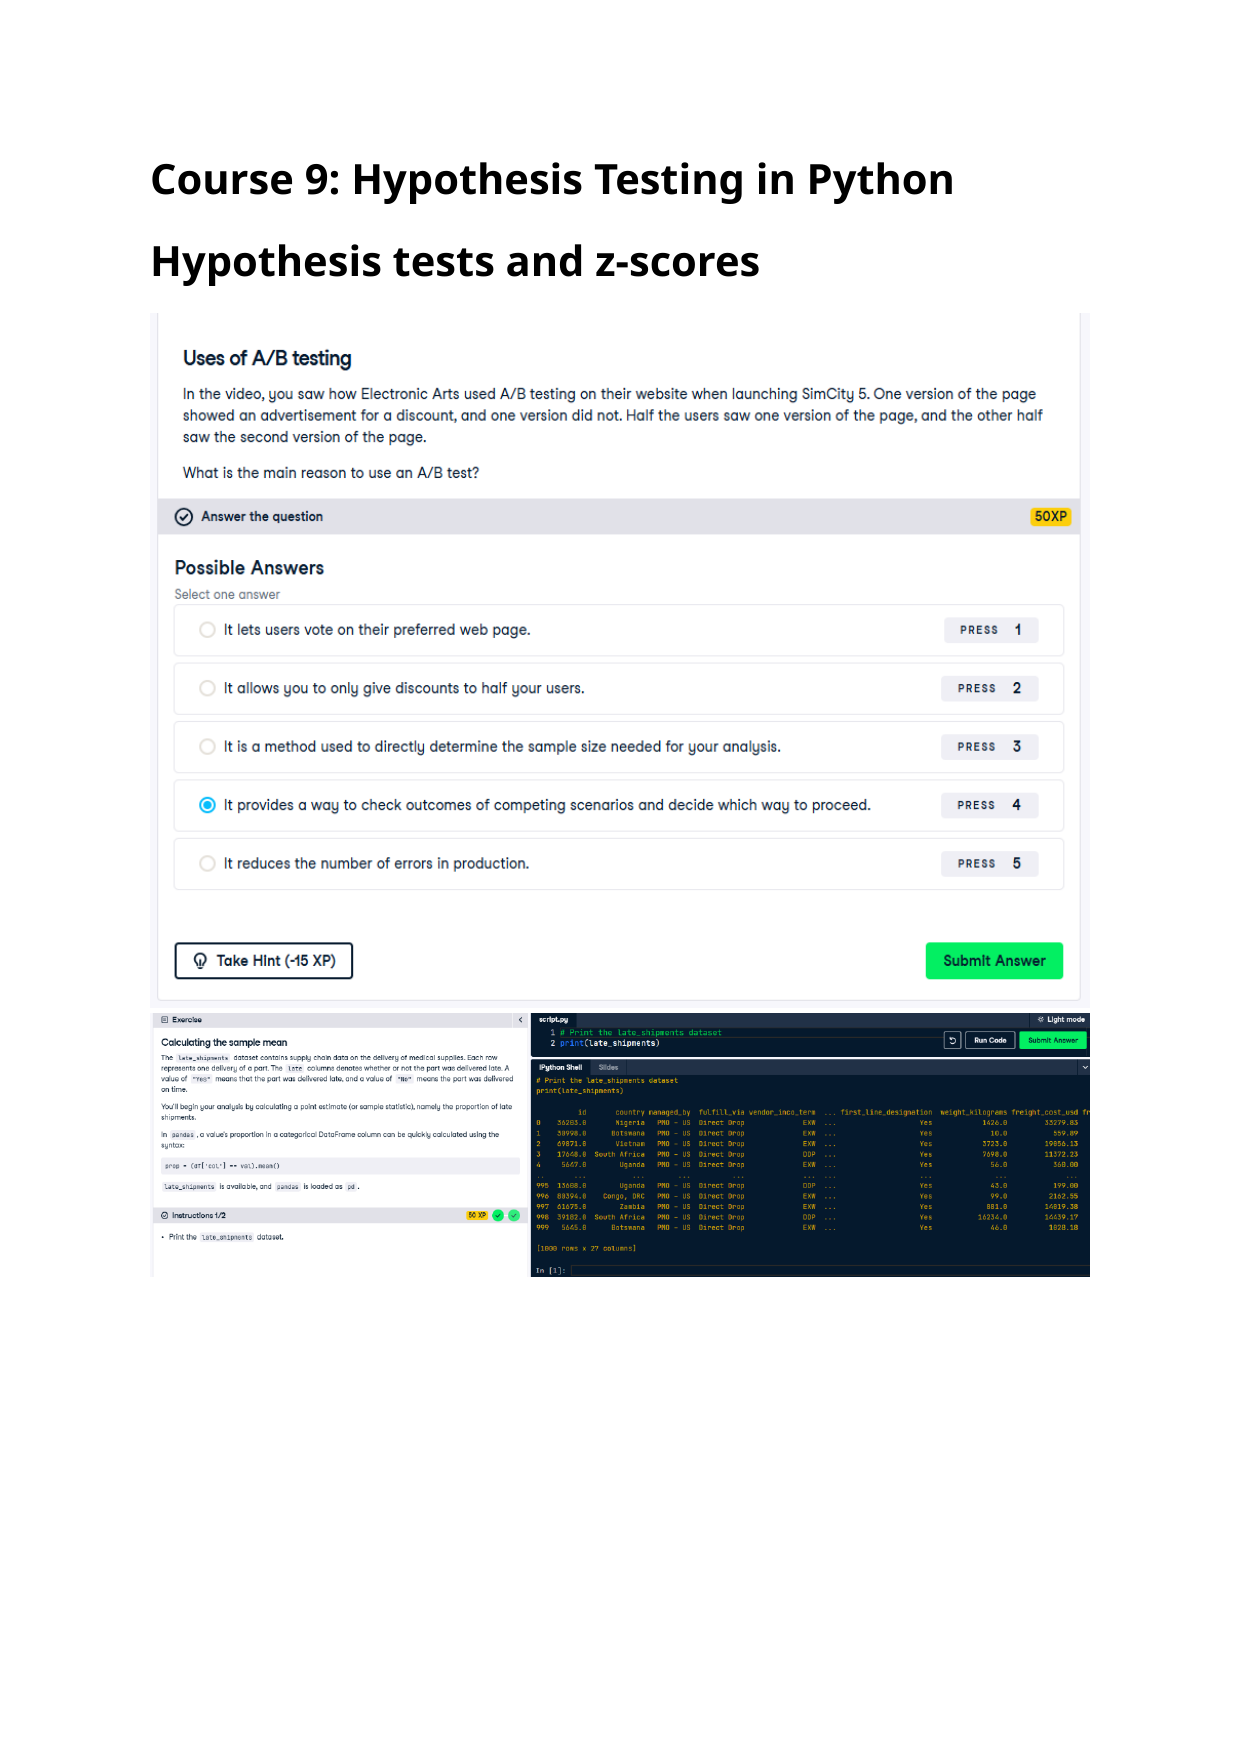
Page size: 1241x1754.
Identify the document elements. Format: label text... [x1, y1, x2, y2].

picture [150, 313, 1090, 1008]
text Course 9: Hypothesis Testing in Python [150, 150, 1090, 207]
picture [150, 1013, 1090, 1277]
text Hypothesis tests and z-scores [150, 232, 1090, 289]
